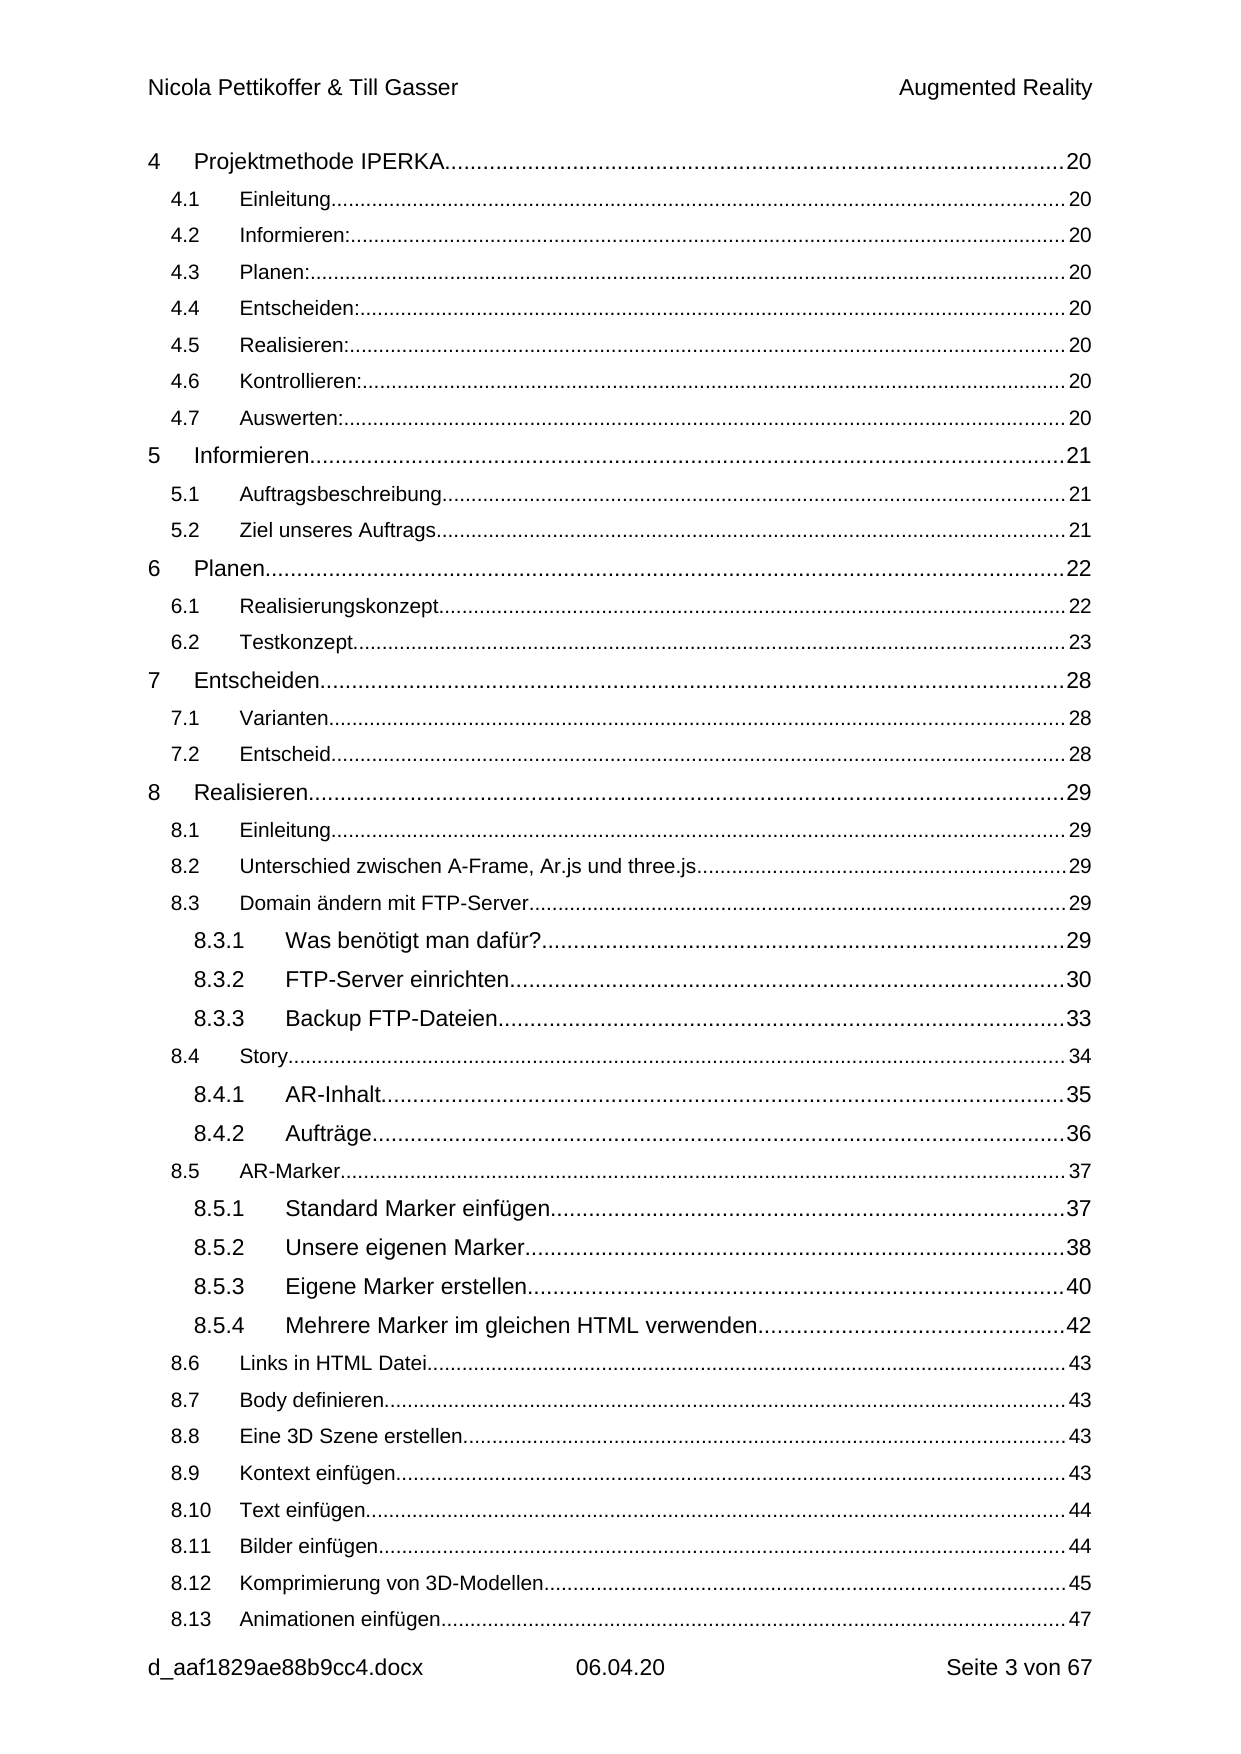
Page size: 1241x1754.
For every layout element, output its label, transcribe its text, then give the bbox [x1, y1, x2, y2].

text 7.2 Entscheid 28 [171, 742, 1093, 766]
text 6.1 Realisierungskonzept 22 [171, 593, 1093, 617]
text 8.1 Einleitung 29 [171, 818, 1093, 842]
text 4 Projektmethode IPERKA 20 [148, 148, 1093, 174]
text 8.7 Body definieren 43 [171, 1388, 1093, 1412]
text 8.5.1 Standard Marker einfügen 37 [193, 1195, 1093, 1222]
text 8.9 Kontext einfügen 43 [171, 1461, 1093, 1485]
text 8 Realisieren 29 [148, 779, 1093, 805]
text 8.4 Story 34 [171, 1044, 1093, 1068]
text 8.6 Links in HTML Datei 43 [171, 1351, 1093, 1375]
text 8.4.2 Aufträge 36 [193, 1120, 1093, 1146]
text 4.6 Kontrollieren: 20 [171, 369, 1093, 393]
text 8.3 Domain ändern mit FTP-Server 29 [171, 891, 1093, 915]
text 8.5.4 Mehrere Marker im gleichen HTML verwenden 42 [193, 1312, 1093, 1338]
text 4.4 Entscheiden: 20 [171, 296, 1093, 320]
text 8.12 Komprimierung von 3D-Modellen 45 [171, 1571, 1093, 1594]
text 4.2 Informieren: 20 [171, 223, 1093, 247]
text 4.3 Planen: 20 [171, 260, 1093, 284]
text 5 Informieren 21 [148, 442, 1093, 469]
text 8.5.3 Eigene Marker erstellen 40 [193, 1273, 1093, 1299]
text 8.8 Eine 3D Szene erstellen 43 [171, 1424, 1093, 1448]
text 4.7 Auswerten: 20 [171, 406, 1093, 430]
text 7 Entscheiden 28 [148, 667, 1093, 693]
text 5.1 Auftragsbeschreibung 21 [171, 481, 1093, 505]
text 6.2 Testkonzept 23 [171, 630, 1093, 654]
text 8.5 AR-Marker 37 [171, 1159, 1093, 1183]
text 8.3.3 Backup FTP-Dateien 33 [193, 1005, 1093, 1032]
text 8.3.1 Was benötigt man dafür? 29 [193, 927, 1093, 954]
text 7.1 Varianten 28 [171, 706, 1093, 729]
text 8.4.1 AR-Inhalt 35 [193, 1081, 1093, 1107]
text 8.5.2 Unsere eigenen Marker 38 [193, 1234, 1093, 1261]
text 5.2 Ziel unseres Auftrags 21 [171, 518, 1093, 542]
text 8.13 Animationen einfügen 47 [171, 1607, 1093, 1631]
text 4.5 Realisieren: 20 [171, 333, 1093, 357]
text 8.2 Unterschied zwischen A-Frame, Ar.js und three.js 29 [171, 854, 1093, 878]
text 8.3.2 FTP-Server einrichten 30 [193, 966, 1093, 993]
text 4.1 Einleitung 20 [171, 187, 1093, 211]
text 8.11 Bilder einfügen 44 [171, 1534, 1093, 1558]
text 6 Planen 22 [148, 554, 1093, 581]
text 8.10 Text einfügen 44 [171, 1497, 1093, 1521]
